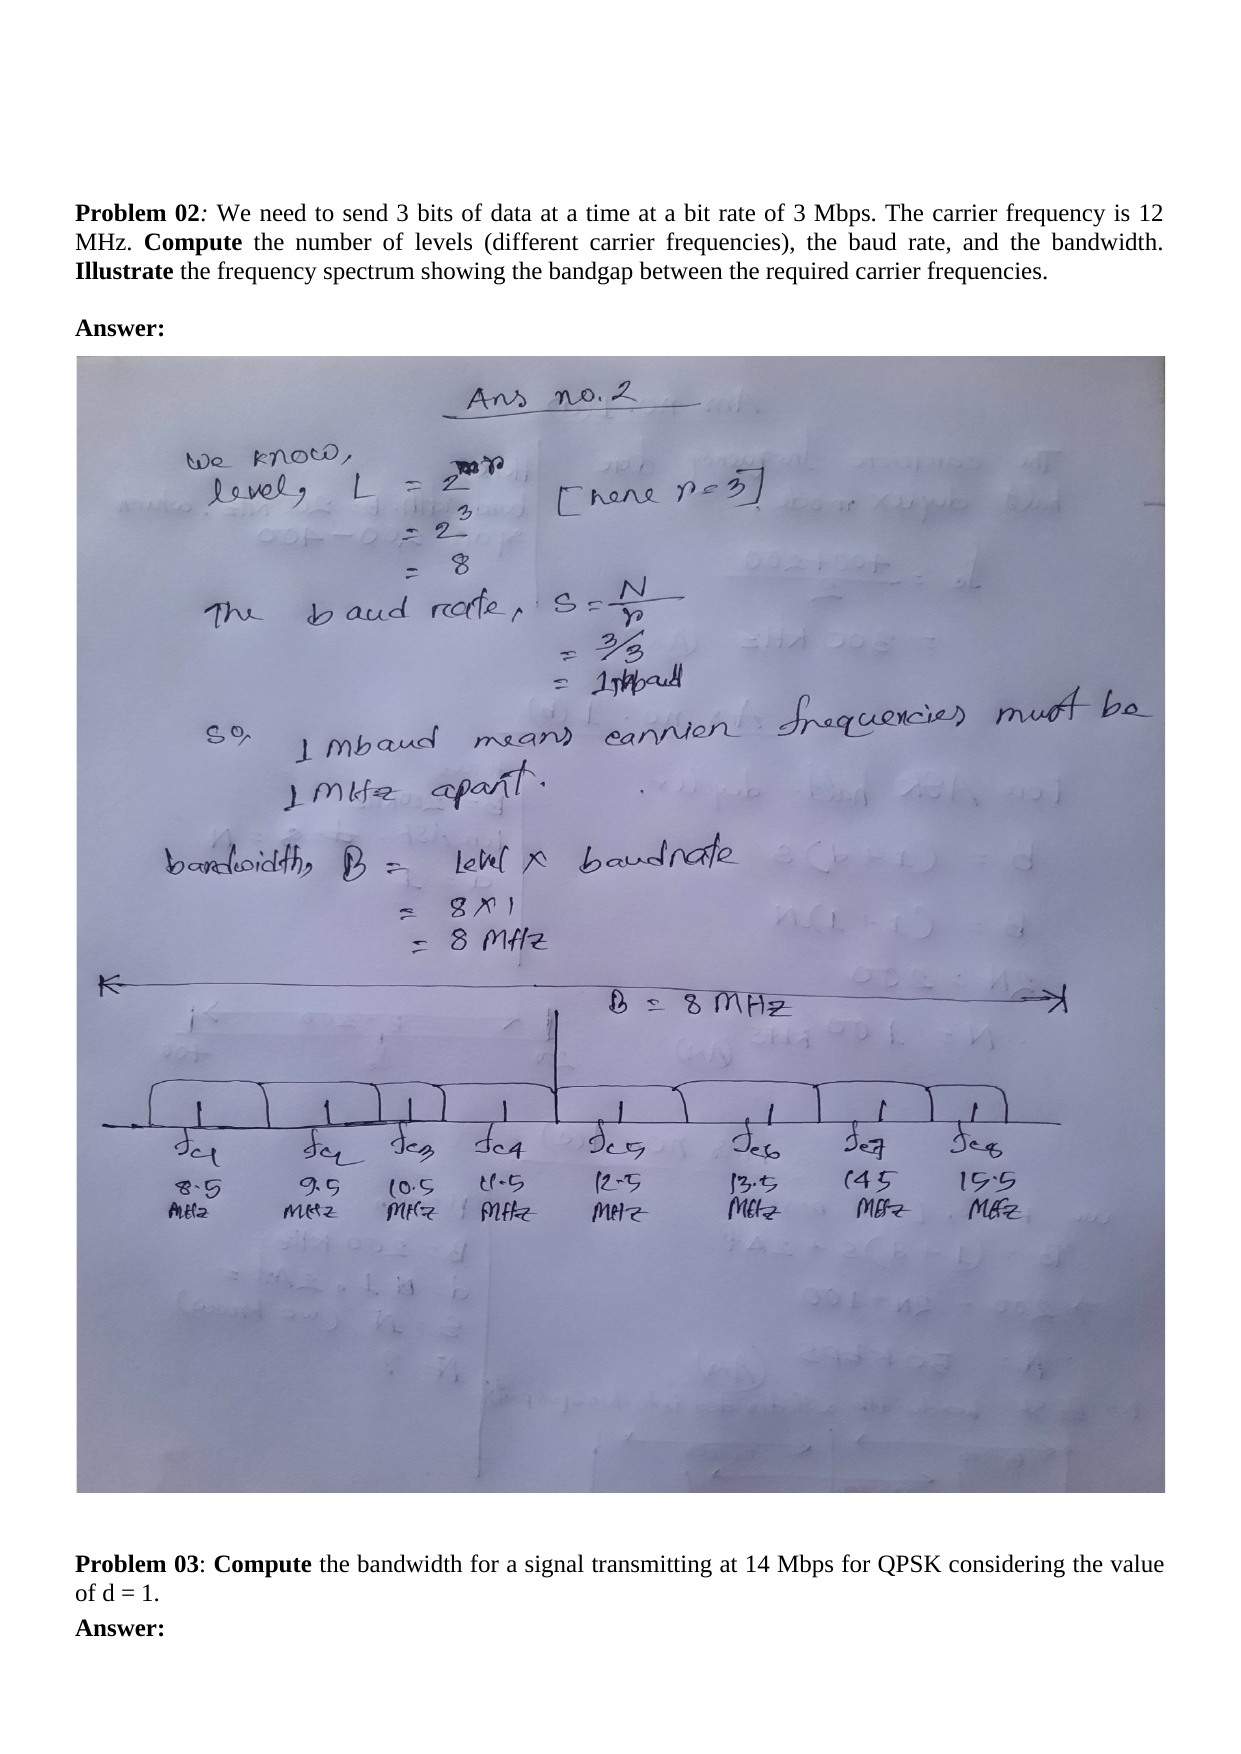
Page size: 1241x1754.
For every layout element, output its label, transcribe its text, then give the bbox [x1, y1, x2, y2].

picture [76, 356, 1166, 1493]
subtitle Answer: [75, 313, 1165, 342]
subtitle Answer: [75, 1613, 1165, 1642]
subtitle Problem 03: Compute the bandwidth for a signal transmitting at 14 Mbps for QPSK considering the value of d = 1. [75, 1549, 1165, 1607]
text Problem 02: We need to send 3 bits of data at a time at a bit rate of 3 Mbps. The carrier frequency is 12 MHz. Compute the number of levels (different carrier frequencies), the baud rate, and the bandwidth. Illustrate the frequency spectrum showing the bandgap between the required carrier frequencies. [75, 198, 1165, 284]
